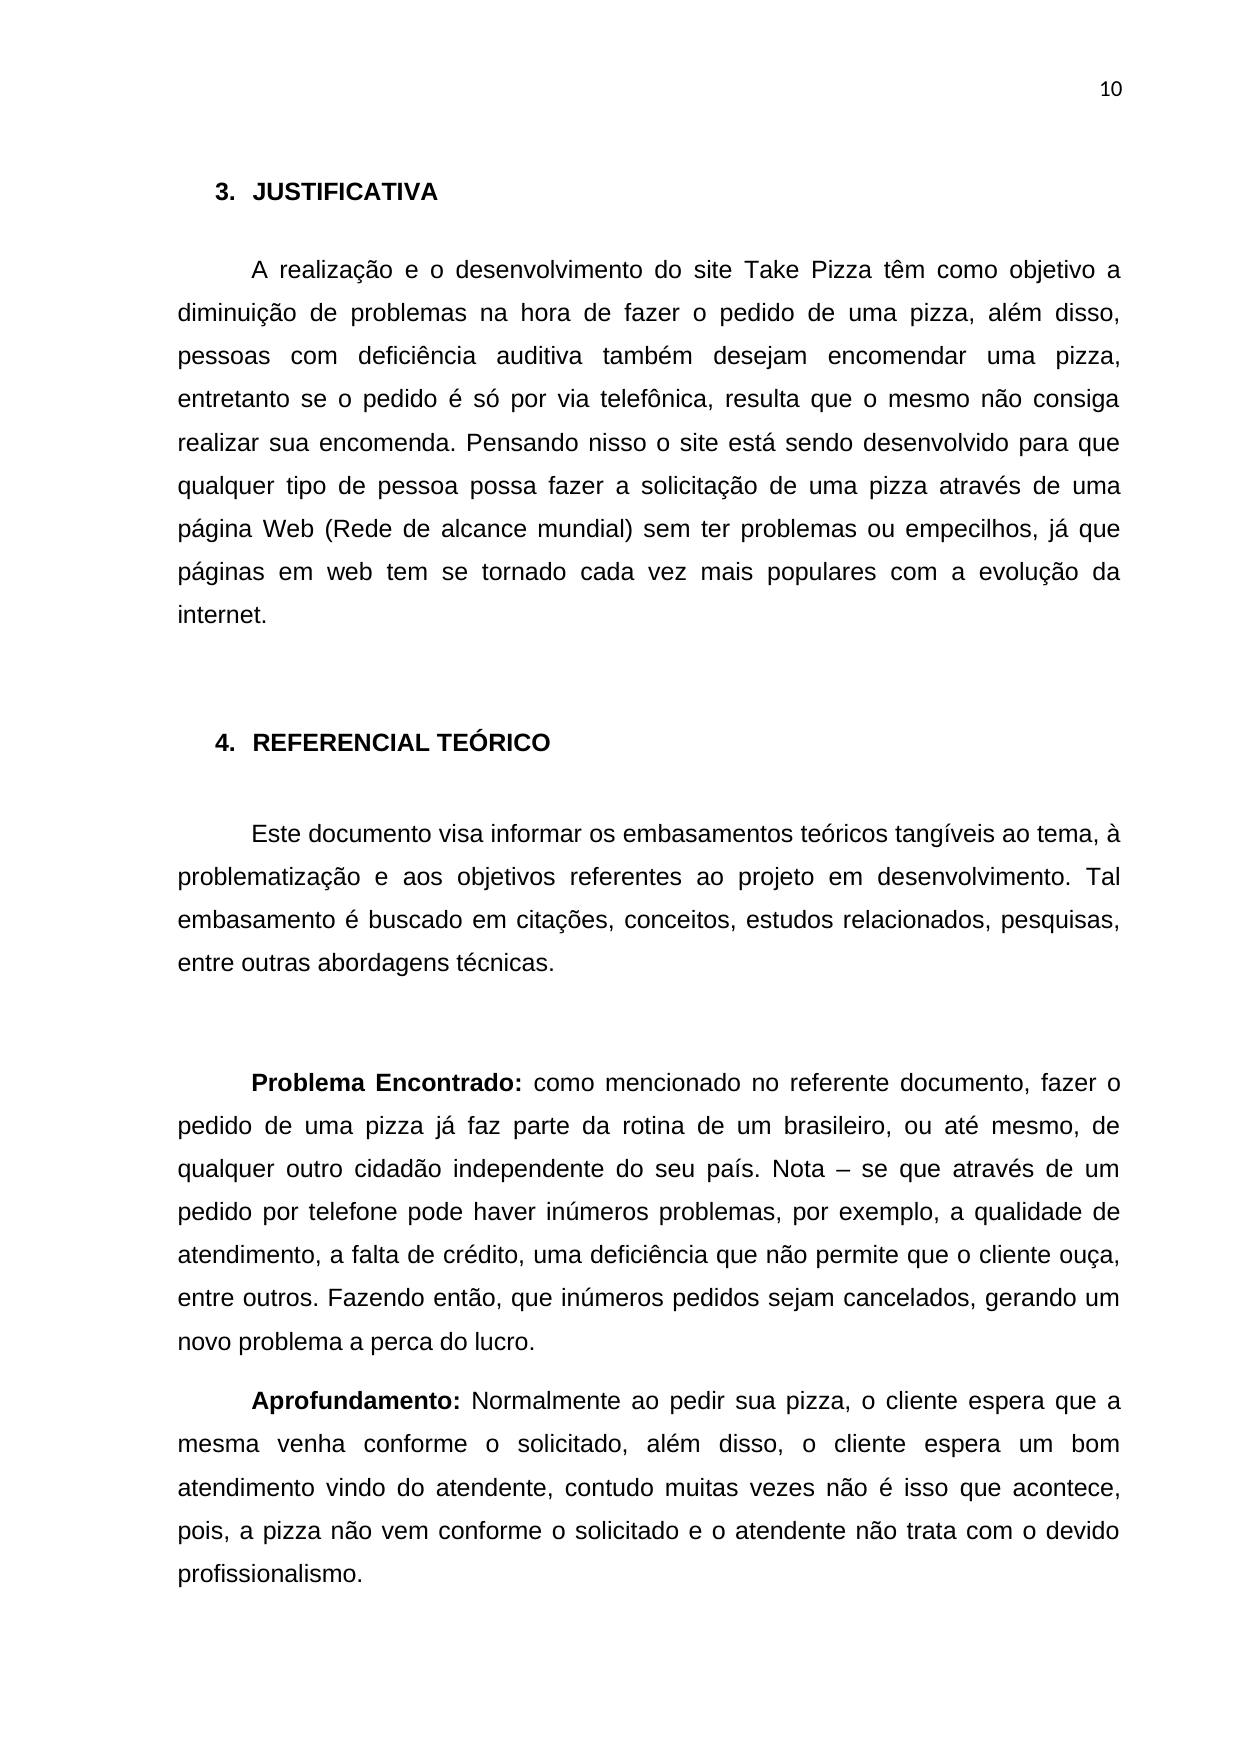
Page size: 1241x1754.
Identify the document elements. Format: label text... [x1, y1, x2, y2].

text REFERENCIAL TEÓRICO [215, 728, 1122, 757]
text Aprofundamento: Normalmente ao pedir sua pizza, o cliente espera que a mesma venha conforme o solicitado, além disso, o cliente espera um bom atendimento vindo do atendente, contudo muitas vezes não é isso que acontece, pois, a pizza não vem conforme o solicitado e o atendente não trata com o devido profissionalismo. [177, 1386, 1122, 1588]
text JUSTIFICATIVA [215, 177, 1122, 206]
text Problema Encontrado: como mencionado no referente documento, fazer o pedido de uma pizza já faz parte da rotina de um brasileiro, ou até mesmo, de qualquer outro cidadão independente do seu país. Nota – se que através de um pedido por telefone pode haver inúmeros problemas, por exemplo, a qualidade de atendimento, a falta de crédito, uma deficiência que não permite que o cliente ouça, entre outros. Fazendo então, que inúmeros pedidos sejam cancelados, gerando um novo problema a perca do lucro. [177, 1068, 1122, 1355]
text Este documento visa informar os embasamentos teóricos tangíveis ao tema, à problematização e aos objetivos referentes ao projeto em desenvolvimento. Tal embasamento é buscado em citações, conceitos, estudos relacionados, pesquisas, entre outras abordagens técnicas. [177, 819, 1122, 977]
text A realização e o desenvolvimento do site Take Pizza têm como objetivo a diminuição de problemas na hora de fazer o pedido de uma pizza, além disso, pessoas com deficiência auditiva também desejam encomendar uma pizza, entretanto se o pedido é só por via telefônica, resulta que o mesmo não consiga realizar sua encomenda. Pensando nisso o site está sendo desenvolvido para que qualquer tipo de pessoa possa fazer a solicitação de uma pizza através de uma página Web (Rede de alcance mundial) sem ter problemas ou empecilhos, já que páginas em web tem se tornado cada vez mais populares com a evolução da internet. [177, 255, 1122, 629]
